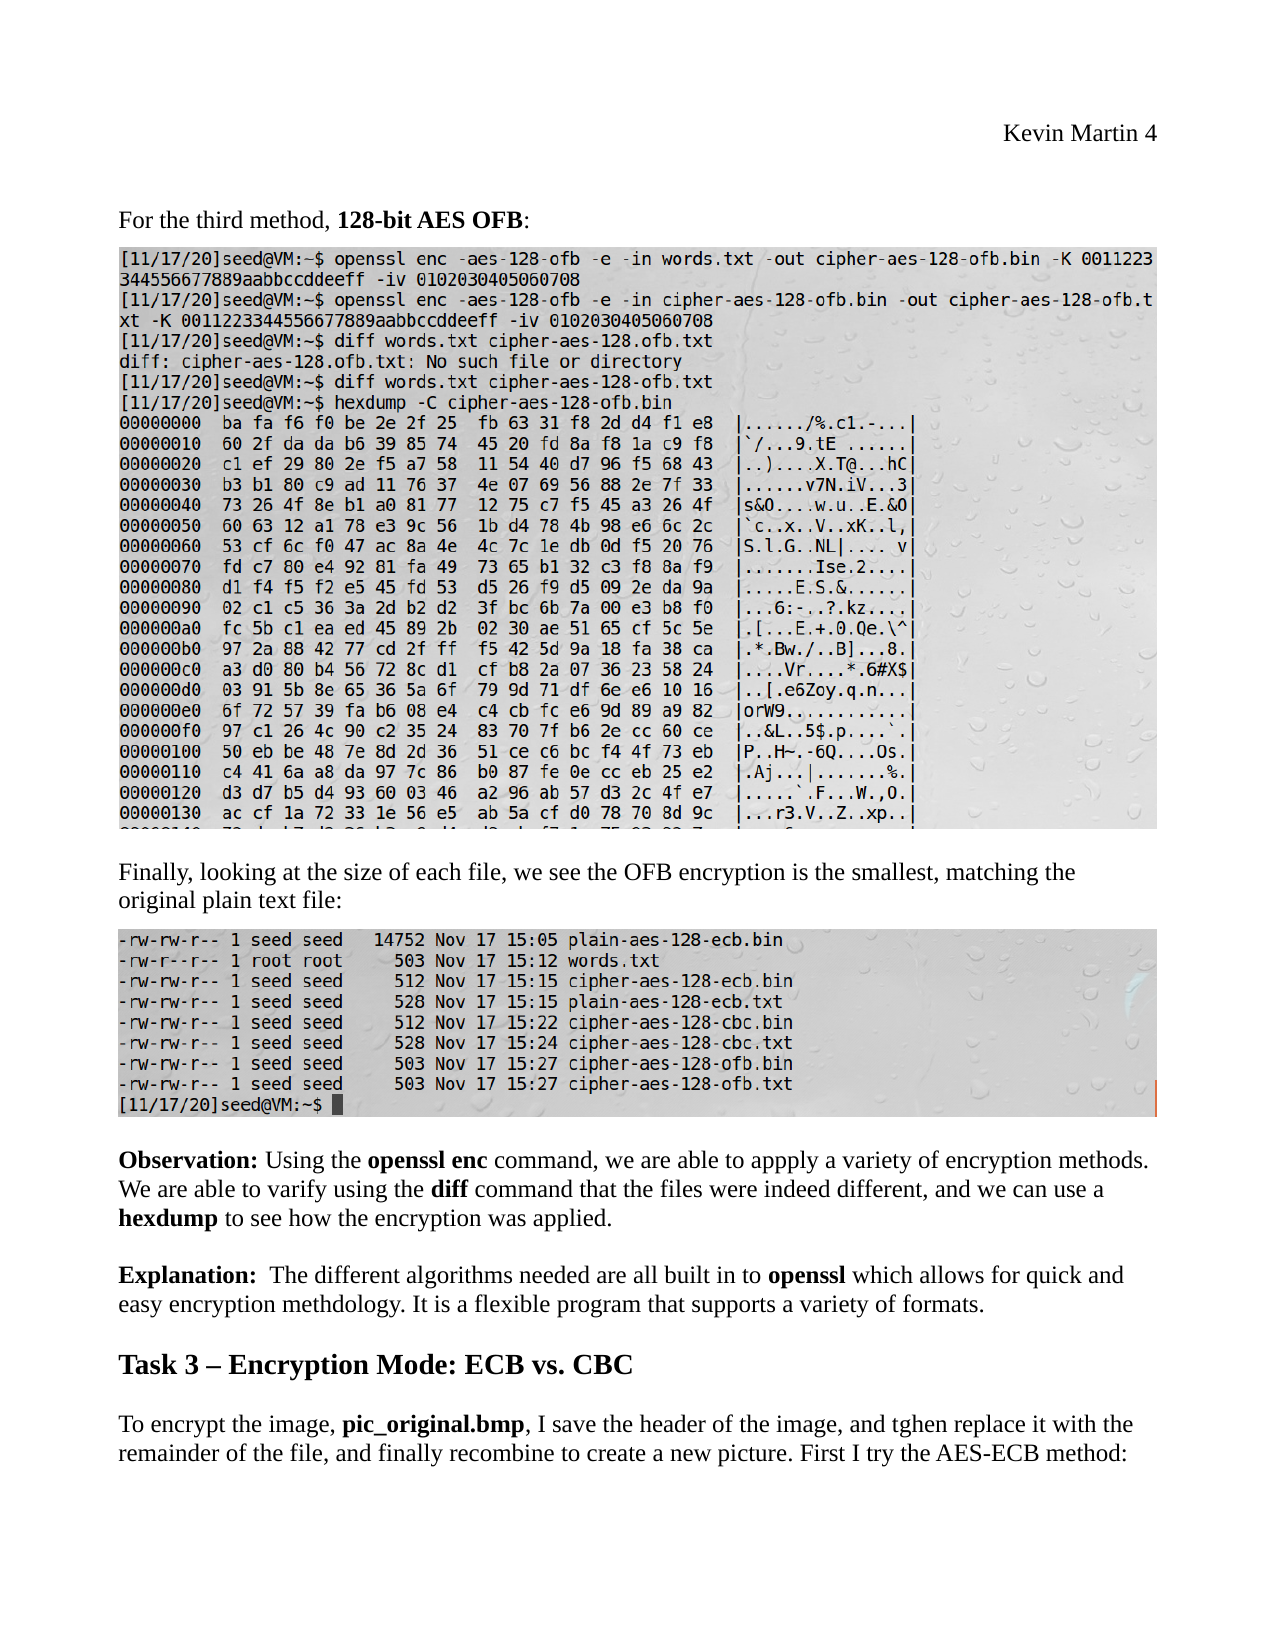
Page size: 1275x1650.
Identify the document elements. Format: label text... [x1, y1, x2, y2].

picture [118, 929, 1157, 1117]
text Task 3 – Encryption Mode: ECB vs. CBC [118, 1347, 1157, 1380]
text Explanation: The different algorithms needed are all built in to openssl which allows for quick and easy encryption methdology. It is a flexible program that supports a variety of formats. [118, 1261, 1157, 1318]
text Observation: Using the openssl enc command, we are able to appply a variety of encryption methods. We are able to varify using the diff command that the files were indeed different, and we can use a hexdump to see how the encryption was applied. [118, 1146, 1157, 1232]
text To encrypt the image, pic_original.bmp, I save the header of the image, and tghen replace it with the remainder of the file, and finally recombine to create a new picture. First I try the AES-ECB method: [118, 1409, 1157, 1467]
text For the third method, 128-bit AES OFB: [118, 205, 1157, 234]
text Finally, looking at the size of each file, we see the OFB encryption is the smallest, matching the original plain text file: [118, 857, 1157, 914]
picture [118, 247, 1157, 829]
